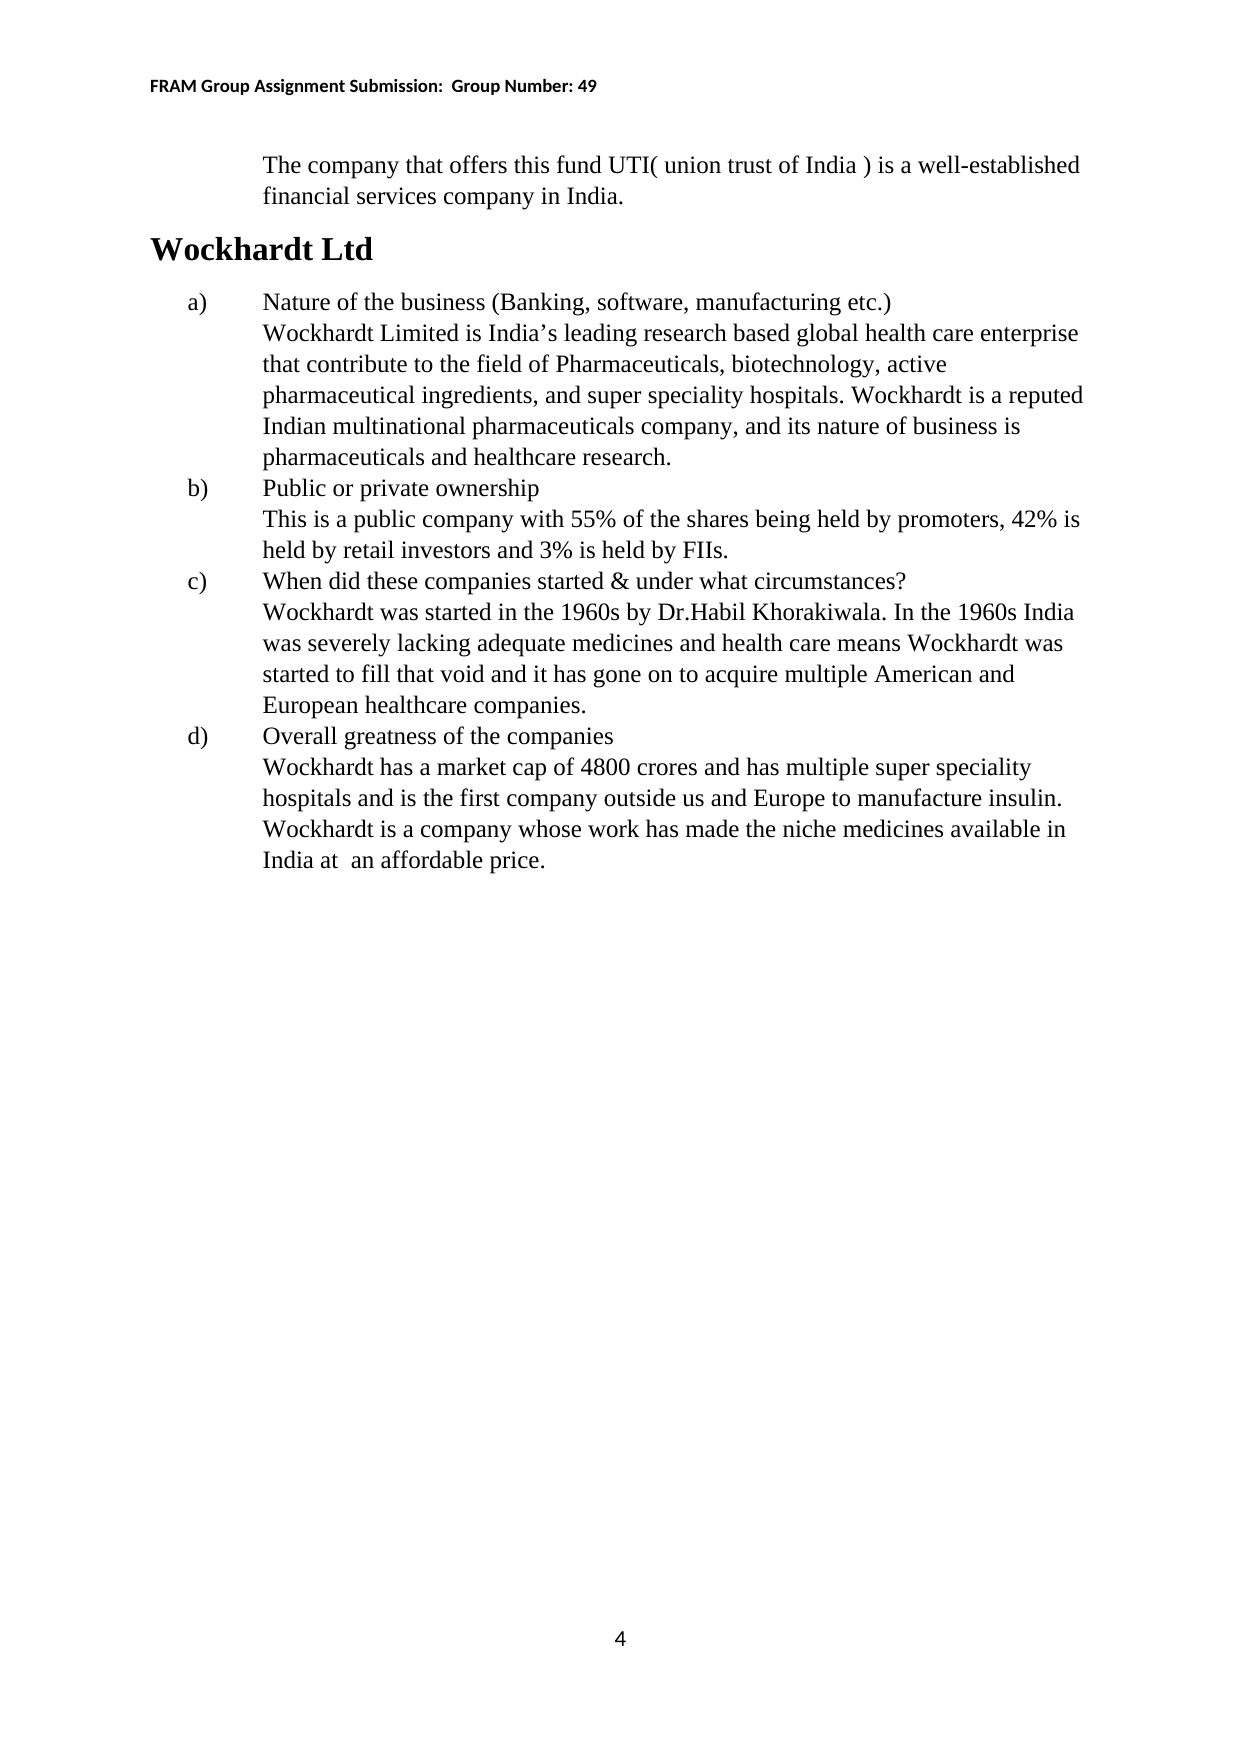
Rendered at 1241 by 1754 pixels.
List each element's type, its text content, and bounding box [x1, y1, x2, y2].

text Wockhardt Limited is India’s leading research based global health care enterprise that contribute to the field of Pharmaceuticals, biotechnology, active pharmaceutical ingredients, and super speciality hospitals. Wockhardt is a reputed Indian multinational pharmaceuticals company, and its nature of business is pharmaceuticals and healthcare research. [262, 318, 1090, 471]
text The company that offers this fund UTI( union trust of India ) is a well-established financial services company in India. [262, 150, 1090, 210]
list Public or private ownership [187, 473, 1090, 502]
list When did these companies started & under what circumstances? [187, 566, 1090, 595]
text Wockhardt was started in the 1960s by Dr.Habil Khorakiwala. In the 1960s India was severely lacking adequate medicines and health care means Wockhardt was started to fill that void and it has gone on to acquire multiple American and European healthcare companies. [262, 597, 1090, 719]
text This is a public company with 55% of the shares being held by promoters, 42% is held by retail investors and 3% is held by FIIs. [262, 504, 1090, 564]
text Wockhardt Ltd [150, 229, 1090, 267]
list Nature of the business (Banking, software, manufacturing etc.) [187, 287, 1090, 316]
text Wockhardt has a market cap of 4800 crores and has multiple super speciality hospitals and is the first company outside us and Europe to manufacture insulin. Wockhardt is a company whose work has made the niche medicines available in India at an affordable price. [262, 752, 1090, 874]
list Overall greatness of the companies [187, 721, 1090, 750]
